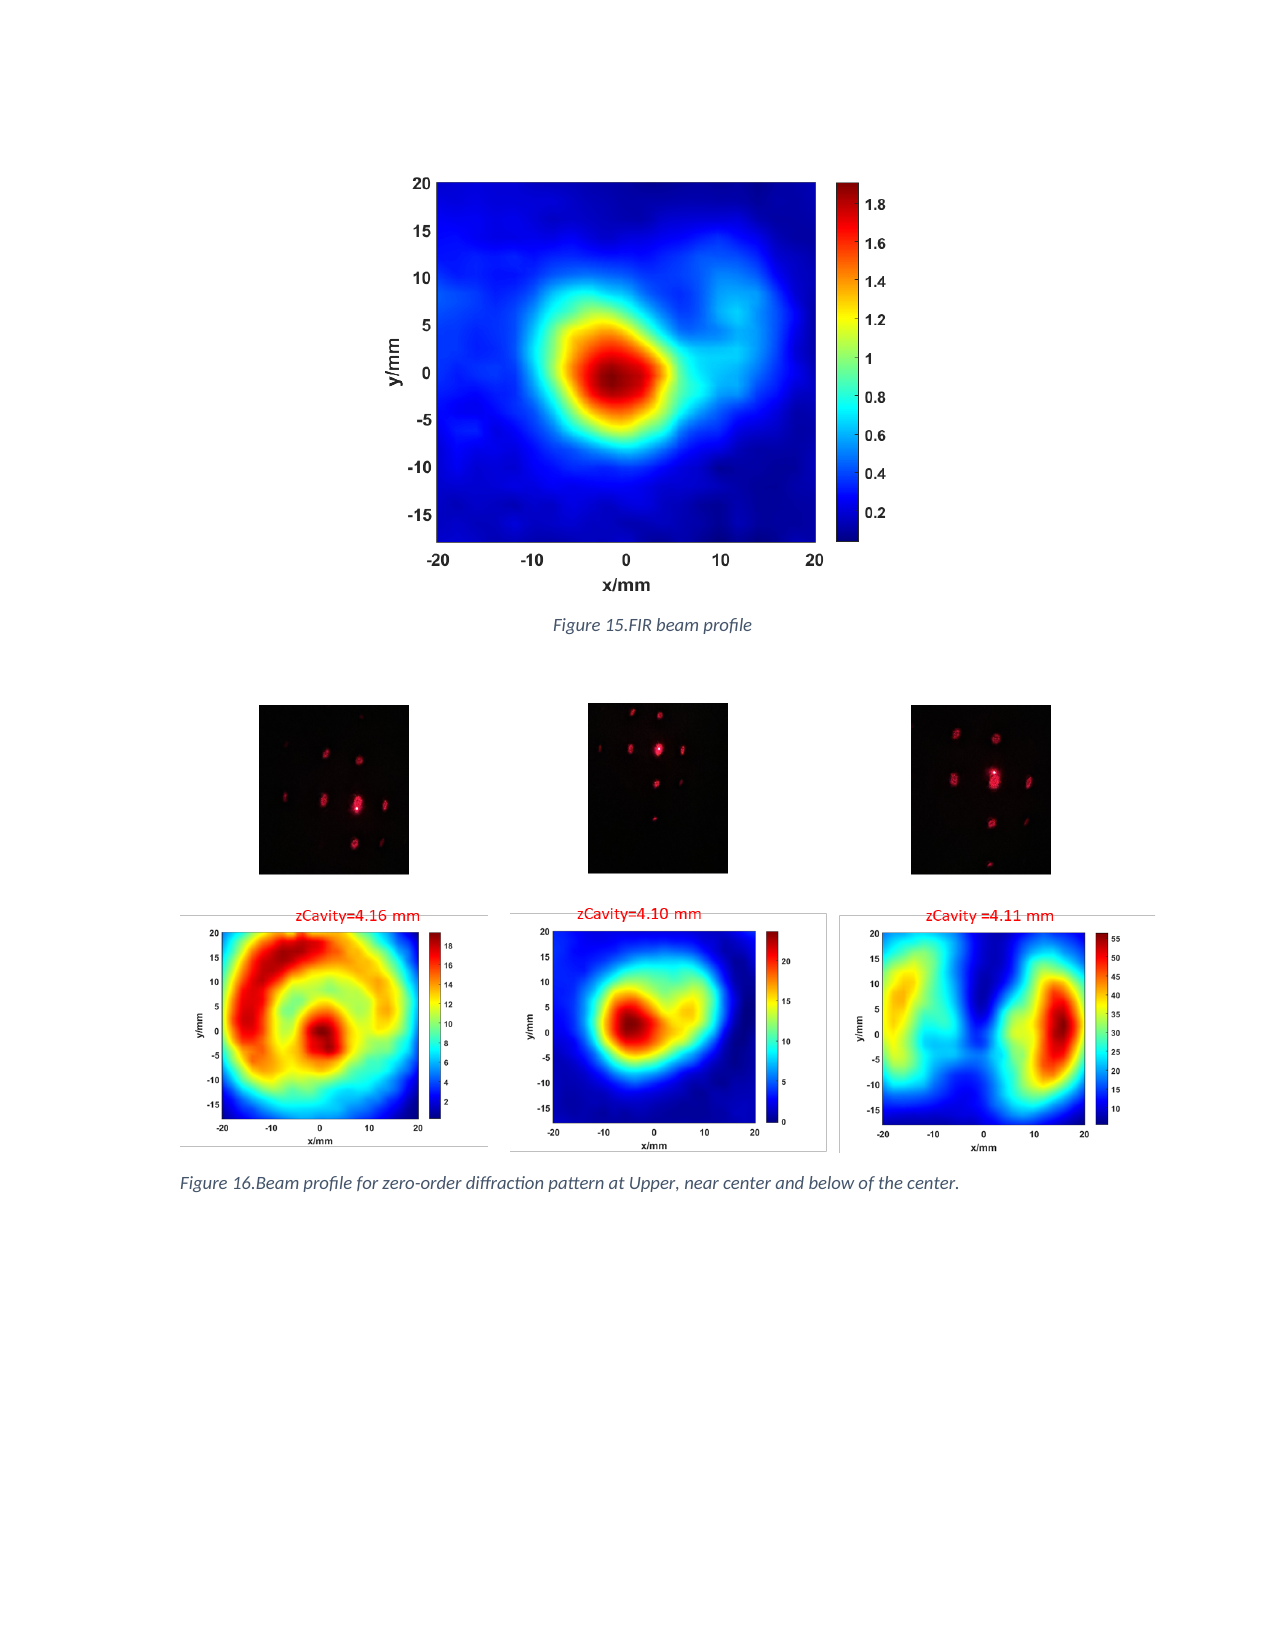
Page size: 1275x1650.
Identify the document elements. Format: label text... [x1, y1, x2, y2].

picture [180, 703, 1155, 1153]
picture [356, 150, 949, 595]
